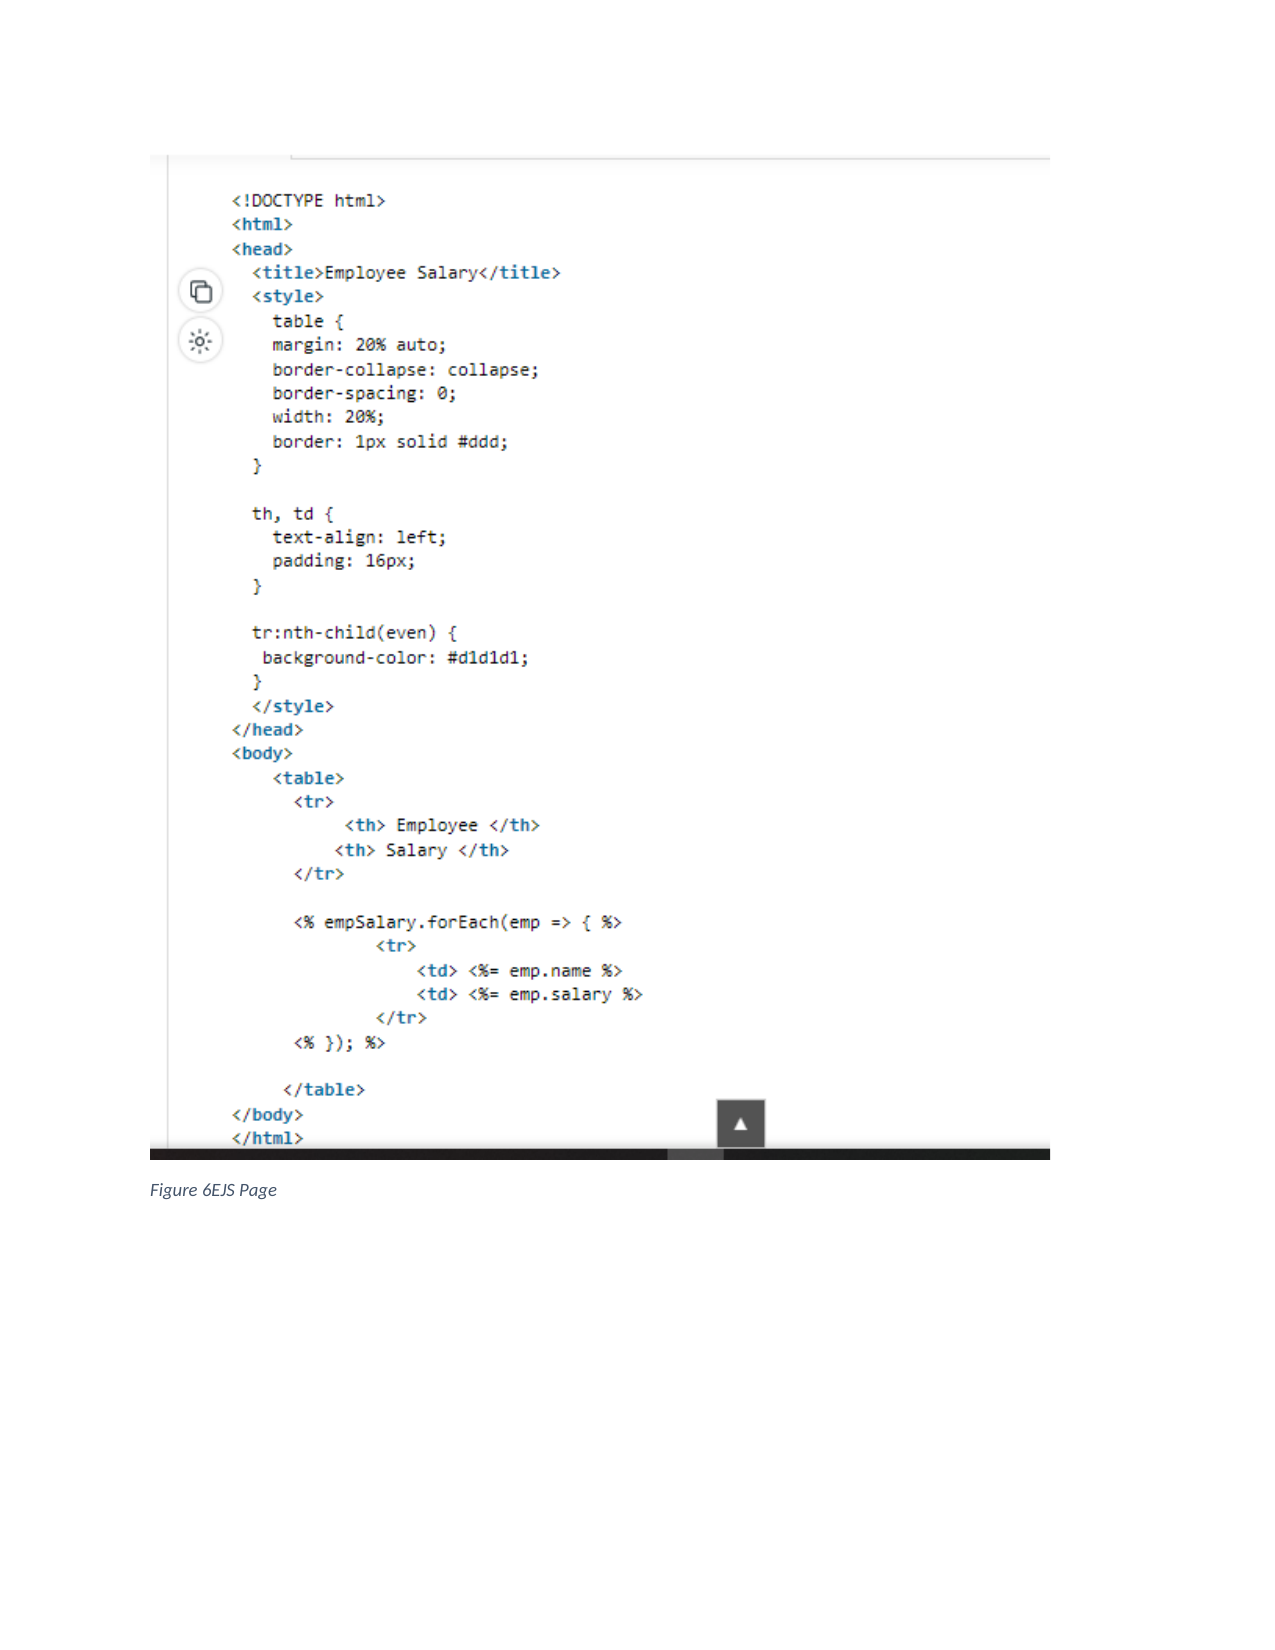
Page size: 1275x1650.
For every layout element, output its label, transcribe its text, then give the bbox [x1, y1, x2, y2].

picture [150, 150, 1050, 1160]
